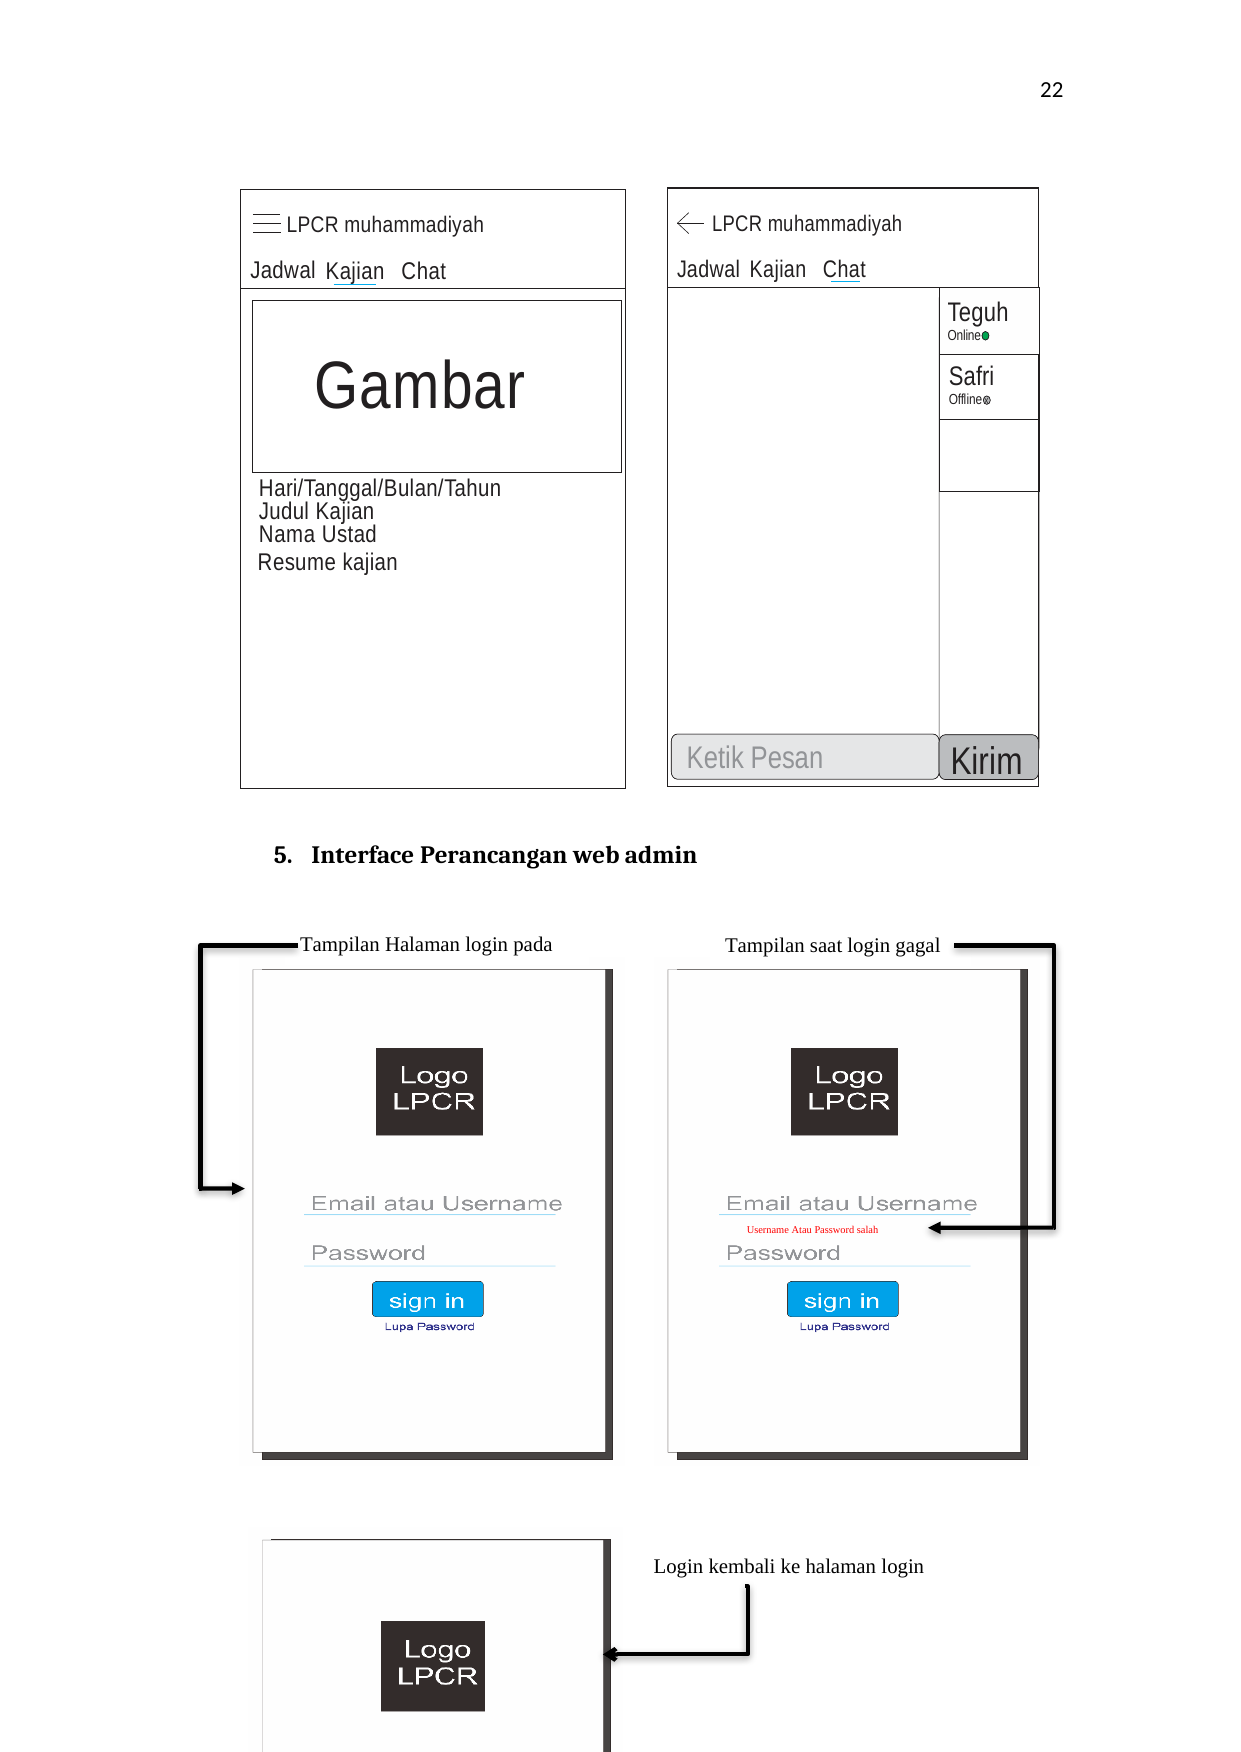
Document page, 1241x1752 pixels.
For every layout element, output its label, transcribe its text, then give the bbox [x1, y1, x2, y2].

picture [653, 957, 1041, 1466]
picture [238, 957, 626, 1466]
subtitle Interface Perancangan web admin [274, 841, 1063, 869]
picture [248, 1527, 623, 1752]
